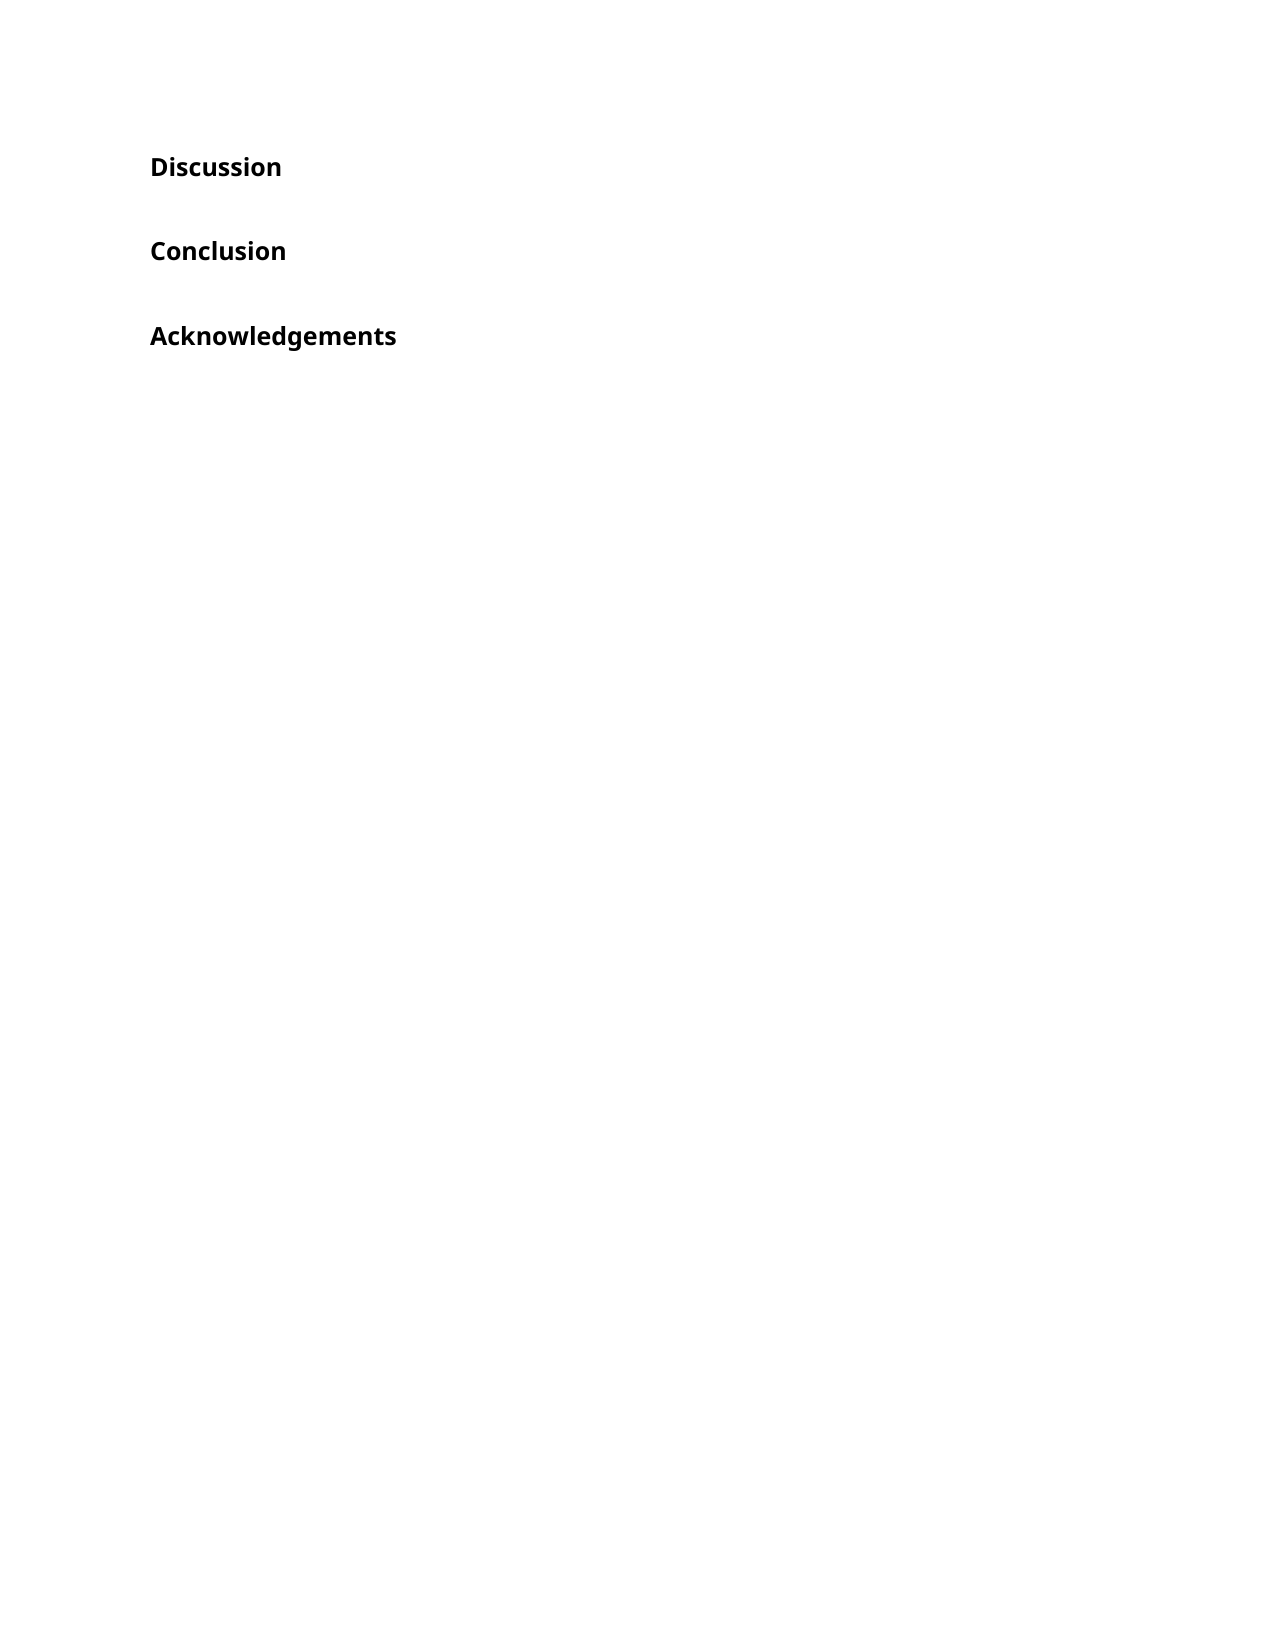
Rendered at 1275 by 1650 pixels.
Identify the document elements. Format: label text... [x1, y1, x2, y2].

subtitle Conclusion [150, 234, 1125, 268]
subtitle Discussion [150, 150, 1125, 184]
subtitle Acknowledgements [150, 318, 1125, 352]
